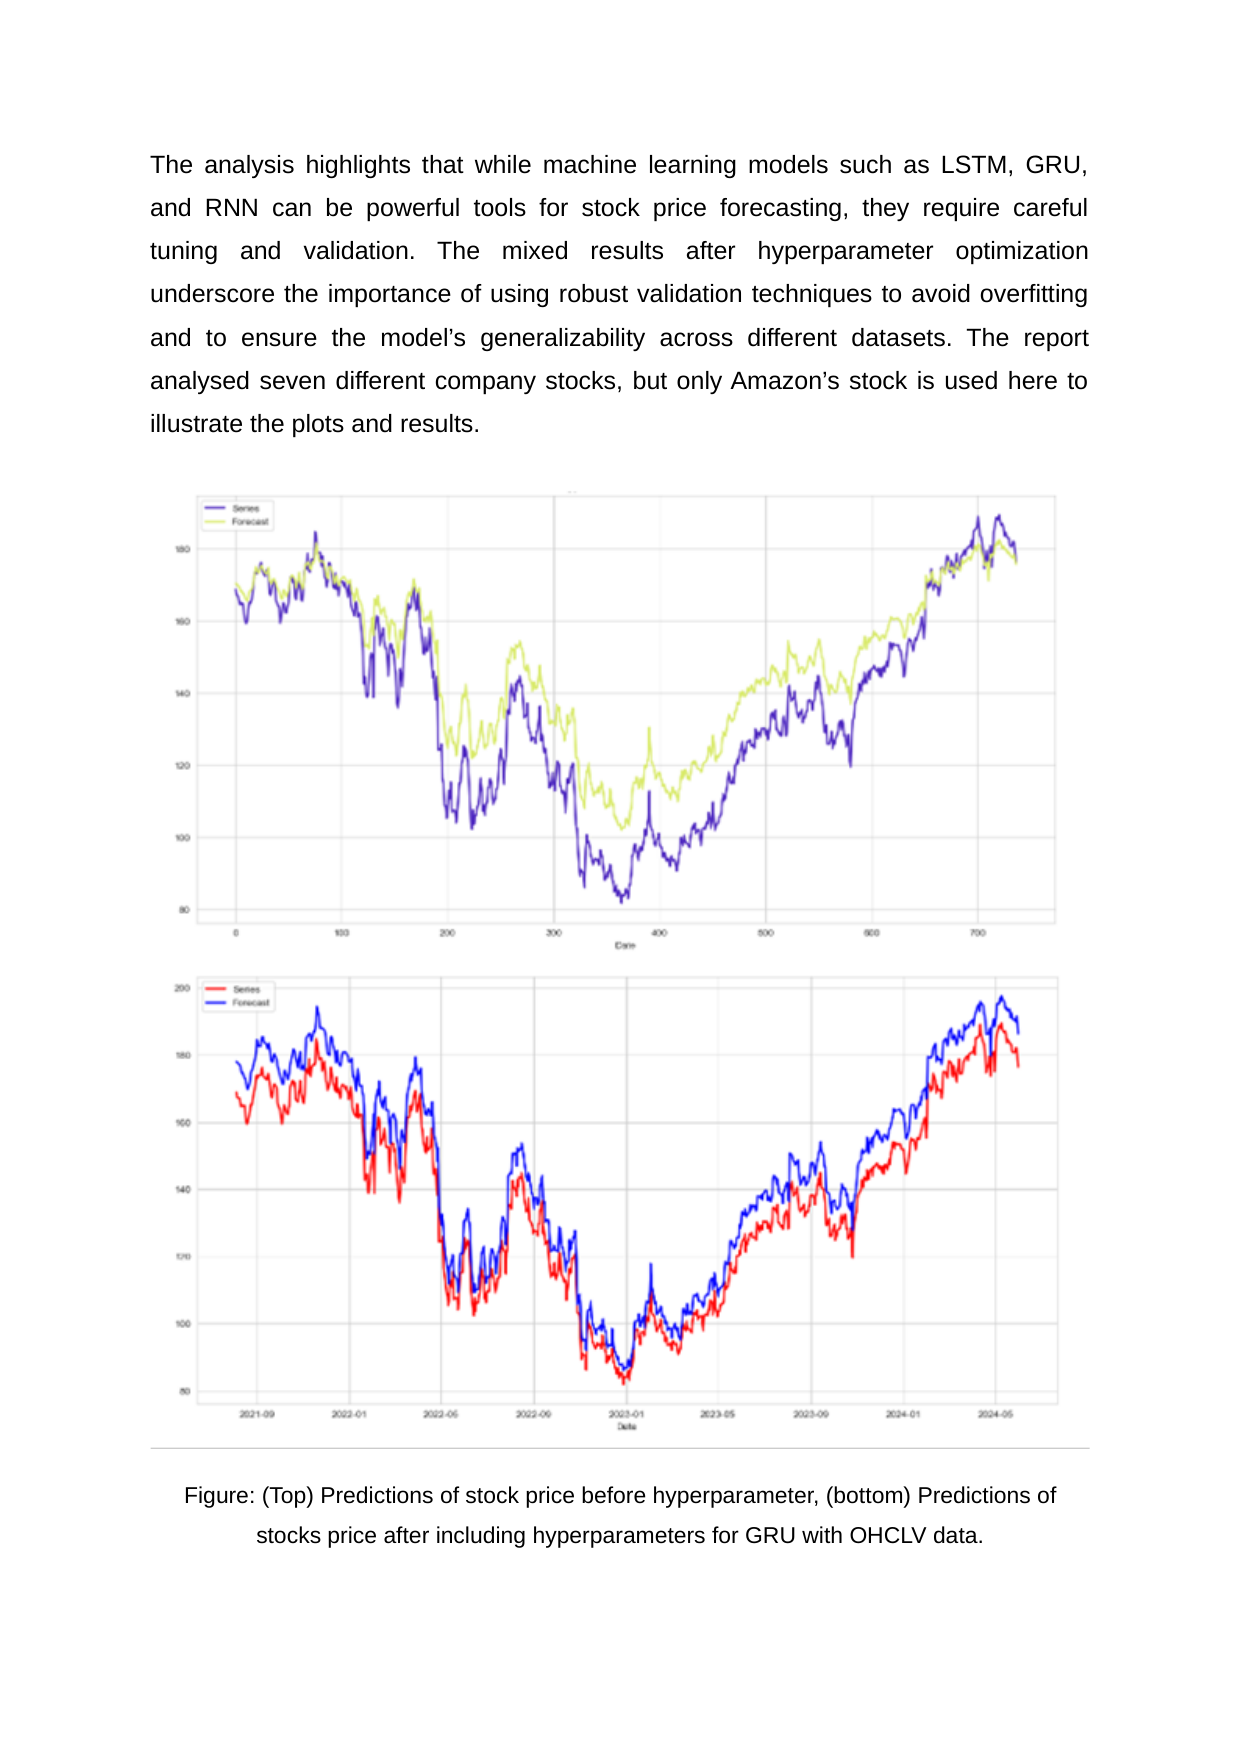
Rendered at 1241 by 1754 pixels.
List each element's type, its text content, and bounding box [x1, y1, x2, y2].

text Figure: (Top) Predictions of stock price before hyperparameter, (bottom) Predictions of stocks price after including hyperparameters for GRU with OHCLV data. [150, 1482, 1090, 1548]
text The analysis highlights that while machine learning models such as LSTM, GRU, and RNN can be powerful tools for stock price forecasting, they require careful tuning and validation. The mixed results after hyperparameter optimization underscore the importance of using robust validation techniques to avoid overfitting and to ensure the model’s generalizability across different datasets. The report analysed seven different company stocks, but only Amazon’s stock is used here to illustrate the plots and results. [150, 150, 1090, 437]
picture [150, 468, 1090, 1450]
